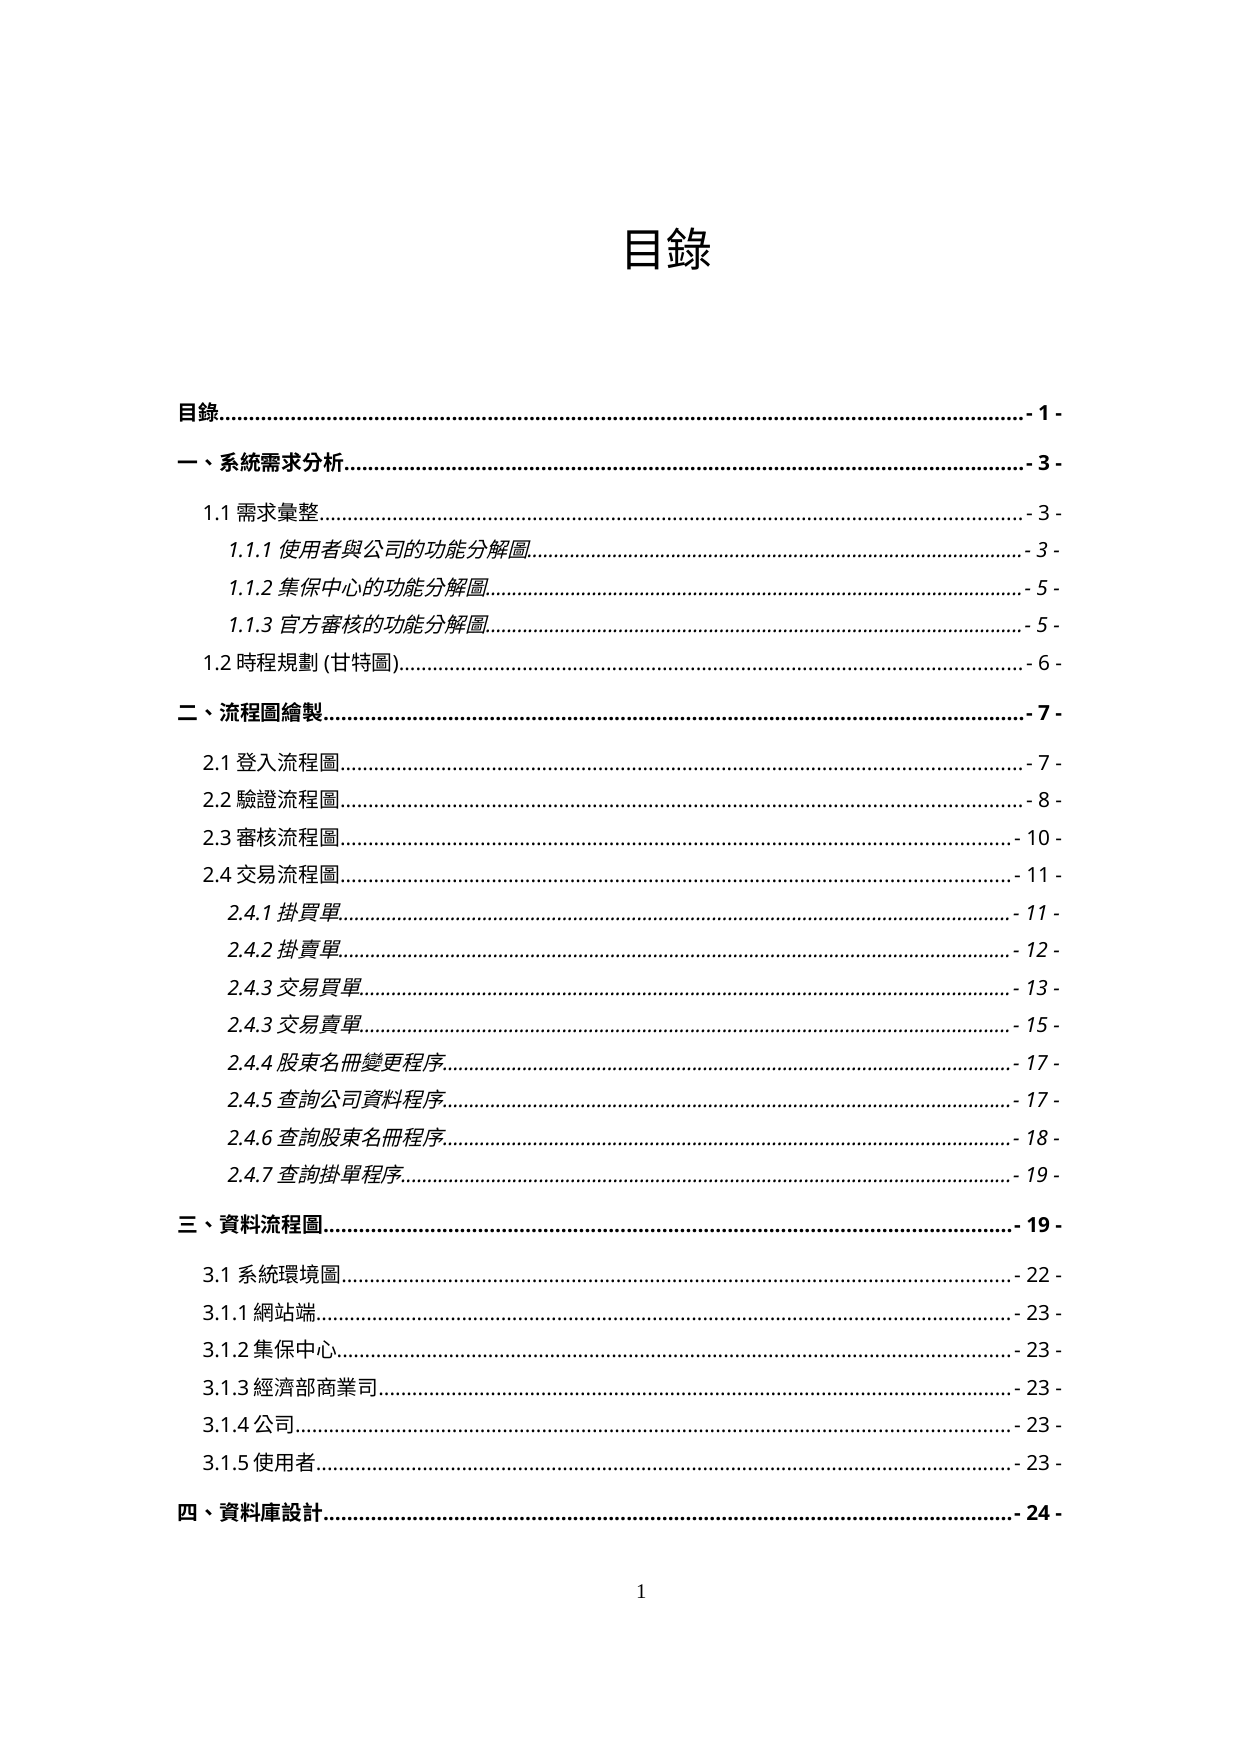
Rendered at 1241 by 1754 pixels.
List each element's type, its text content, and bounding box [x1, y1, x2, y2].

text 2.1登入流程圖 - 7 - [202, 742, 1063, 780]
text 2.4.3交易賣單 - 15 - [227, 1005, 1063, 1042]
text 3.1.2集保中心 - 23 - [202, 1330, 1063, 1367]
text 3.1.5使用者 - 23 - [202, 1442, 1063, 1480]
text 目錄 [177, 209, 1063, 284]
text 2.3審核流程圖 - 10 - [202, 817, 1063, 855]
text 2.4.3交易買單 - 13 - [227, 967, 1063, 1005]
text 3.1 系統環境圖 - 22 - [202, 1255, 1063, 1292]
text 1.1.3 官方審核的功能分解圖 - 5 - [227, 605, 1063, 642]
text 目錄 - 1 - [177, 392, 1063, 430]
text 二、流程圖繪製 - 7 - [177, 692, 1063, 730]
text 2.4.4股東名冊變更程序 - 17 - [227, 1042, 1063, 1080]
text 2.4交易流程圖 - 11 - [202, 855, 1063, 892]
text 3.1.3經濟部商業司 - 23 - [202, 1367, 1063, 1405]
text 2.4.1掛買單 - 11 - [227, 892, 1063, 930]
text 2.4.2掛賣單 - 12 - [227, 930, 1063, 967]
text 1.1.2 集保中心的功能分解圖 - 5 - [227, 567, 1063, 605]
text 2.4.7查詢掛單程序 - 19 - [227, 1155, 1063, 1192]
text 三、資料流程圖 - 19 - [177, 1205, 1063, 1242]
text 四、資料庫設計 - 24 - [177, 1492, 1063, 1530]
text 2.4.5查詢公司資料程序 - 17 - [227, 1080, 1063, 1117]
text 2.2驗證流程圖 - 8 - [202, 780, 1063, 817]
text 3.1.4公司 - 23 - [202, 1405, 1063, 1442]
text 3.1.1網站端 - 23 - [202, 1292, 1063, 1330]
text 1.2時程規劃 (甘特圖) - 6 - [202, 642, 1063, 680]
text 1.1需求彙整 - 3 - [202, 492, 1063, 530]
text 2.4.6查詢股東名冊程序 - 18 - [227, 1117, 1063, 1155]
text 1.1.1 使用者與公司的功能分解圖 - 3 - [227, 530, 1063, 567]
text 一、系統需求分析 - 3 - [177, 442, 1063, 480]
